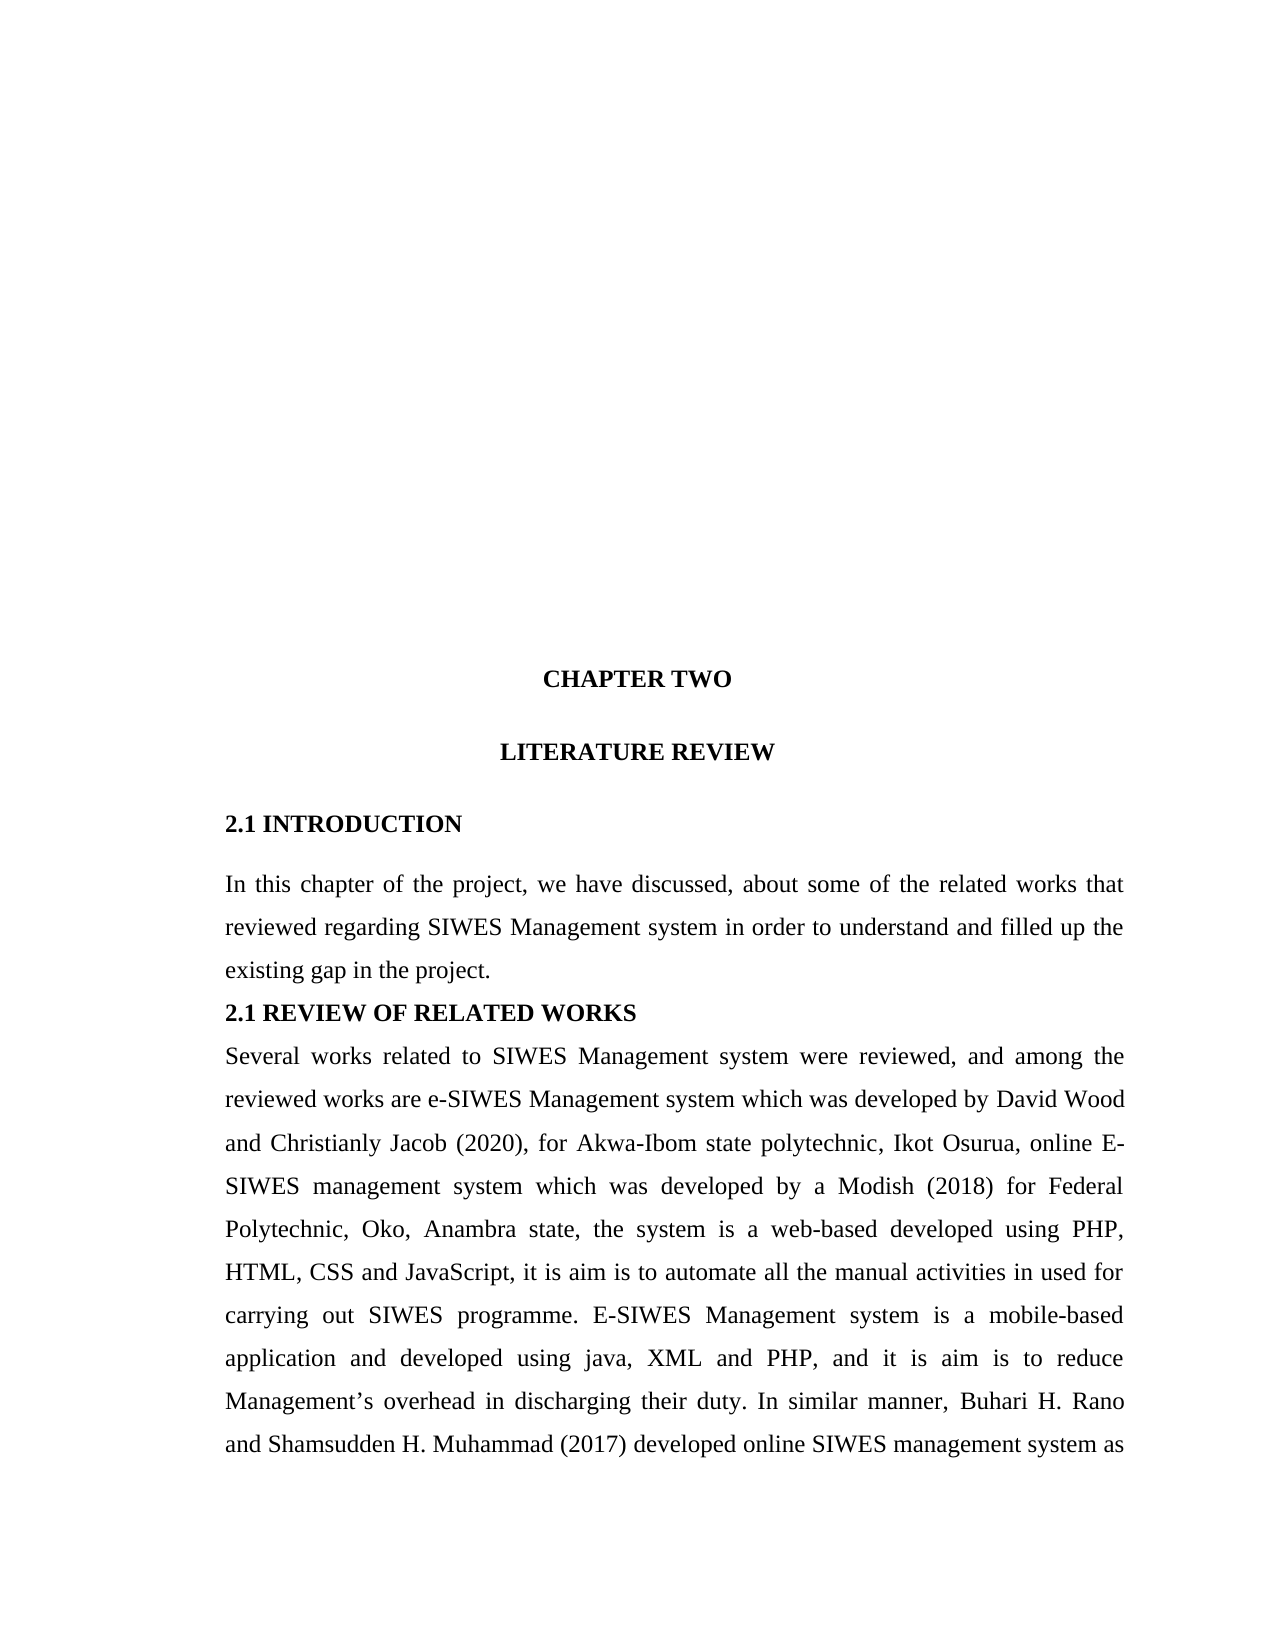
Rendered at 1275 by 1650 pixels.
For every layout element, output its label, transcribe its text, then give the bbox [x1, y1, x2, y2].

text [225, 1041, 1125, 1458]
text 2.1 INTRODUCTION [225, 809, 1125, 838]
text CHAPTER TWO [150, 664, 1125, 693]
text LITERATURE REVIEW [150, 737, 1125, 766]
text In this chapter of the project, we have discussed, about some of the related works that reviewed regarding SIWES Management system in order to understand and filled up the existing gap in the project. [225, 869, 1125, 984]
text 2.1 REVIEW OF RELATED WORKS [225, 998, 1125, 1027]
